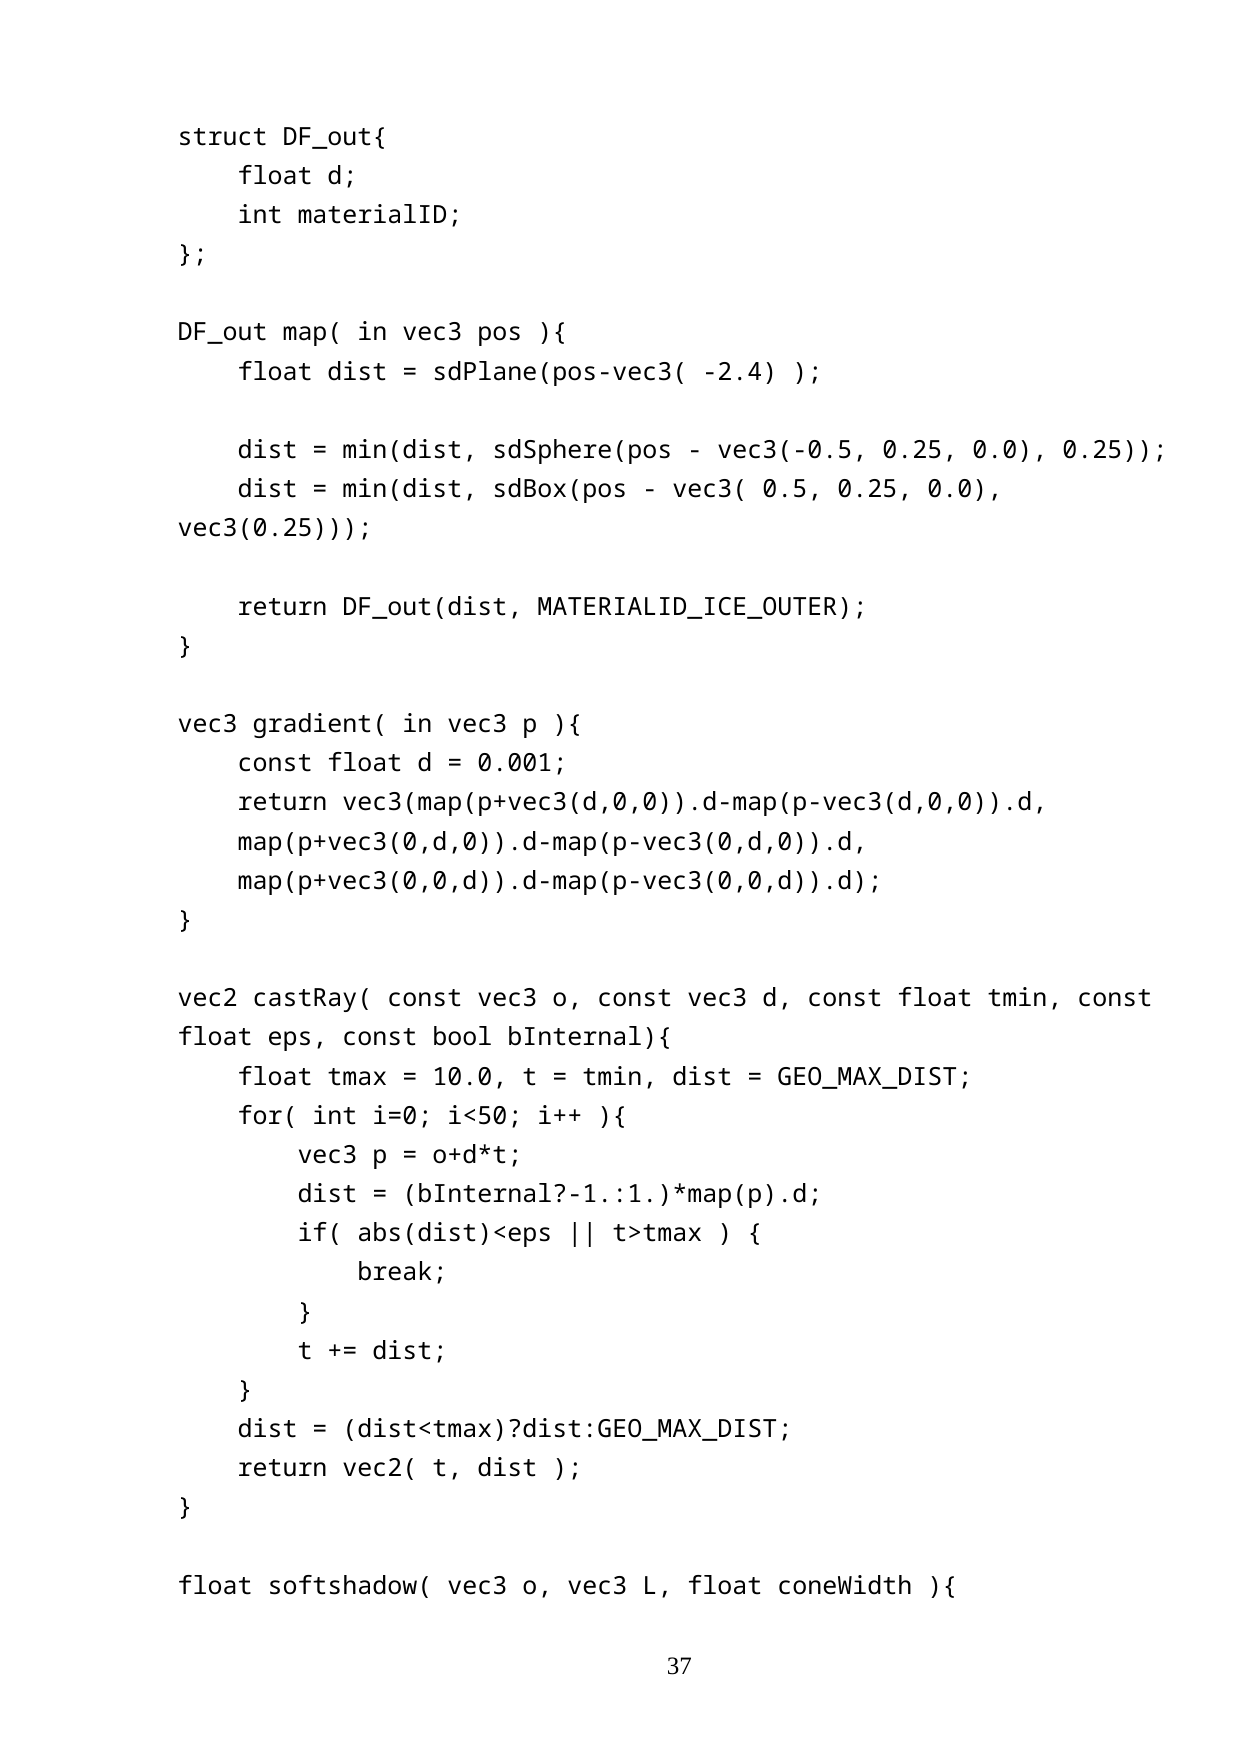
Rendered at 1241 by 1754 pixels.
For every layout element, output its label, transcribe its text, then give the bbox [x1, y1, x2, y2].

text map(p+vec3(0,d,0)).d-map(p-vec3(0,d,0)).d, [177, 823, 1181, 857]
text } [177, 1293, 1181, 1327]
text return DF_out(dist, MATERIALID_ICE_OUTER); [177, 588, 1181, 622]
text t += dist; [177, 1332, 1181, 1366]
text struct DF_out{ [177, 118, 1181, 152]
text break; [177, 1254, 1181, 1288]
text float d; [177, 157, 1181, 191]
text for( int i=0; i<50; i++ ){ [177, 1097, 1181, 1131]
text dist = (dist<tmax)?dist:GEO_MAX_DIST; [177, 1411, 1181, 1445]
text dist = (bInternal?-1.:1.)*map(p).d; [177, 1176, 1181, 1210]
text float tmax = 10.0, t = tmin, dist = GEO_MAX_DIST; [177, 1058, 1181, 1092]
text } [177, 627, 1181, 661]
text vec3 p = o+d*t; [177, 1136, 1181, 1171]
text vec3 gradient( in vec3 p ){ [177, 706, 1181, 740]
text } [177, 1489, 1181, 1523]
text } [177, 901, 1181, 936]
text return vec3(map(p+vec3(d,0,0)).d-map(p-vec3(d,0,0)).d, [177, 784, 1181, 818]
text if( abs(dist)<eps || t>tmax ) { [177, 1215, 1181, 1249]
text vec2 castRay( const vec3 o, const vec3 d, const float tmin, const float eps, const bool bInternal){ [177, 980, 1181, 1053]
text } [177, 1371, 1181, 1406]
text }; [177, 236, 1181, 270]
text const float d = 0.001; [177, 745, 1181, 779]
text float softshadow( vec3 o, vec3 L, float coneWidth ){ [177, 1567, 1181, 1601]
text dist = min(dist, sdSphere(pos - vec3(-0.5, 0.25, 0.0), 0.25)); [177, 431, 1181, 466]
text DF_out map( in vec3 pos ){ [177, 314, 1181, 348]
text int materialID; [177, 196, 1181, 231]
text dist = min(dist, sdBox(pos - vec3( 0.5, 0.25, 0.0), vec3(0.25))); [177, 471, 1181, 544]
text float dist = sdPlane(pos-vec3( -2.4) ); [177, 353, 1181, 387]
text map(p+vec3(0,0,d)).d-map(p-vec3(0,0,d)).d); [177, 862, 1181, 896]
text return vec2( t, dist ); [177, 1450, 1181, 1484]
